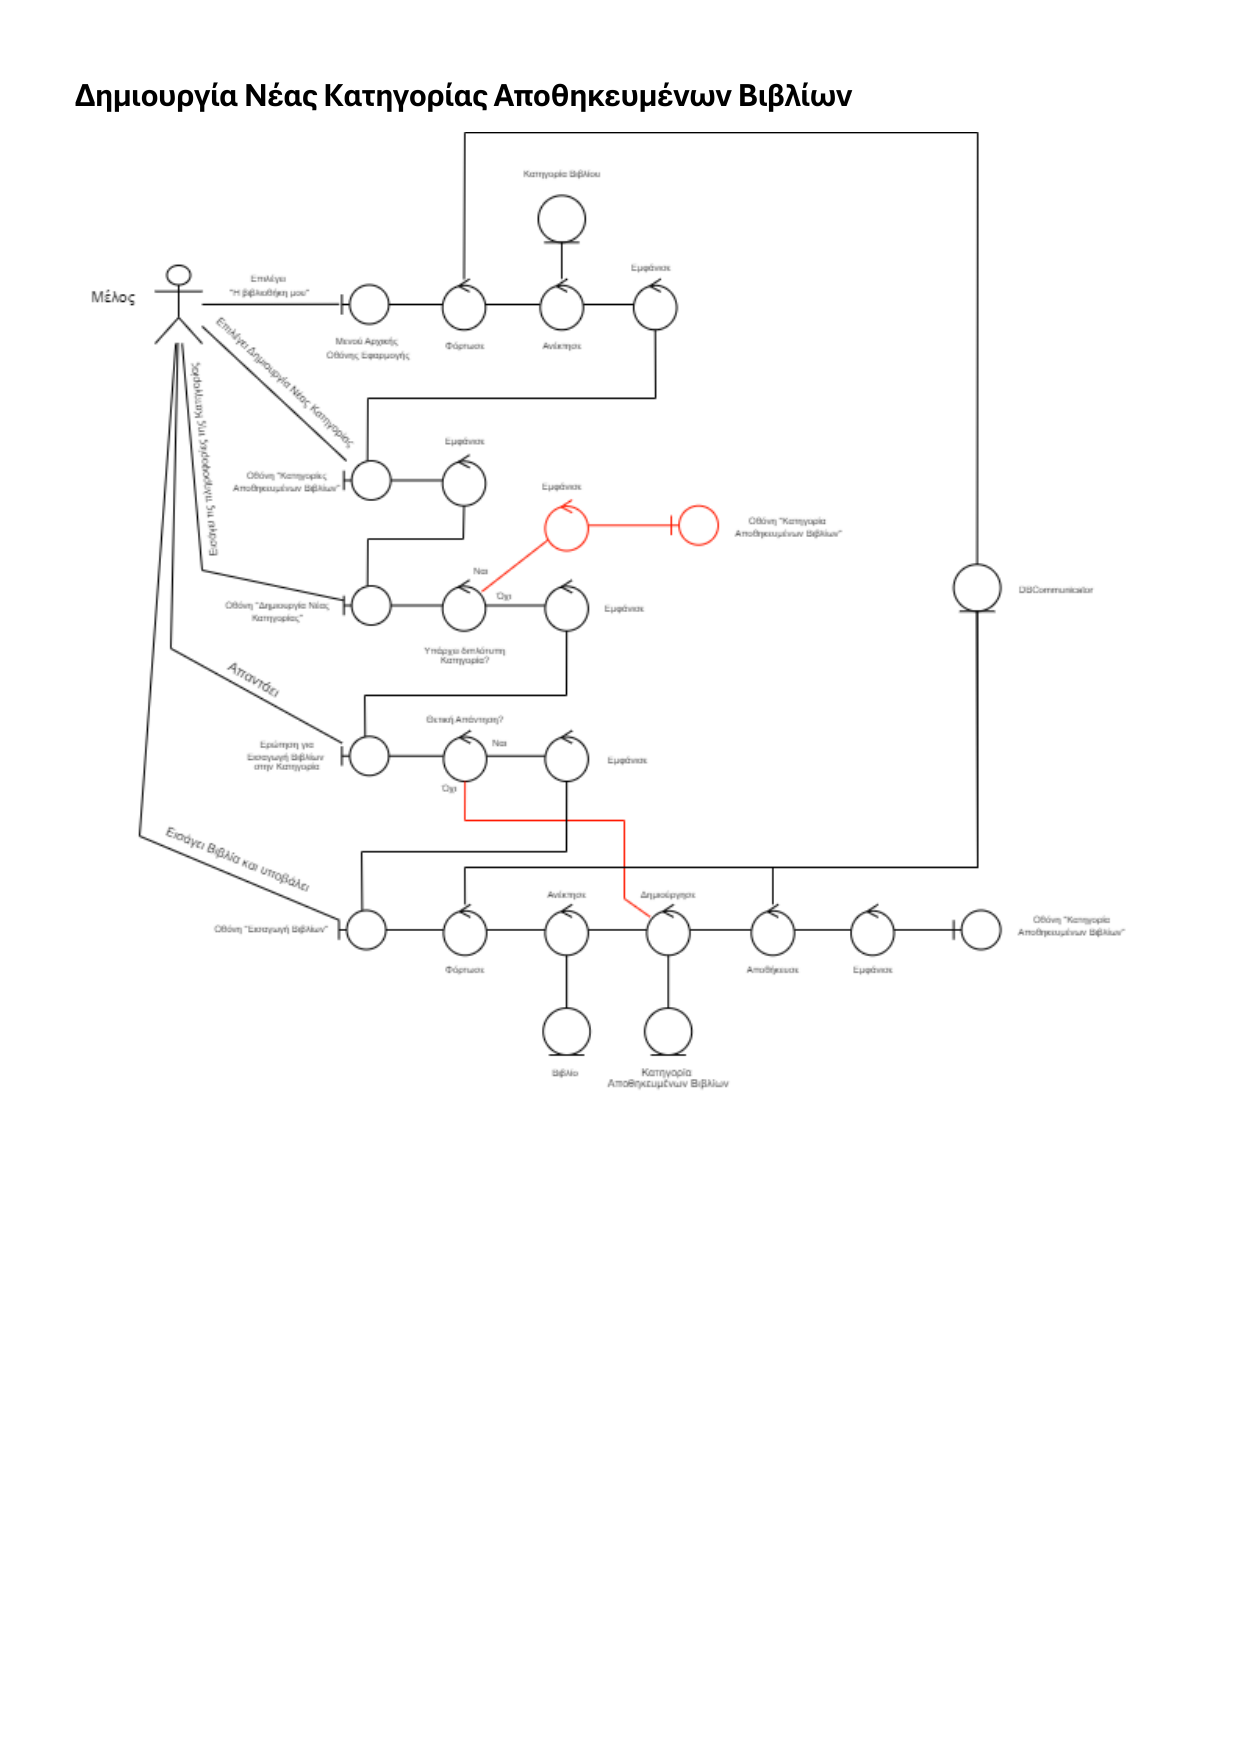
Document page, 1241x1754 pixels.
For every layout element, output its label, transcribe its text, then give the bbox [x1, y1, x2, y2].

picture [75, 132, 1143, 1103]
text Δημιουργία Νέας Κατηγορίας Αποθηκευμένων Βιβλίων [75, 75, 1165, 116]
